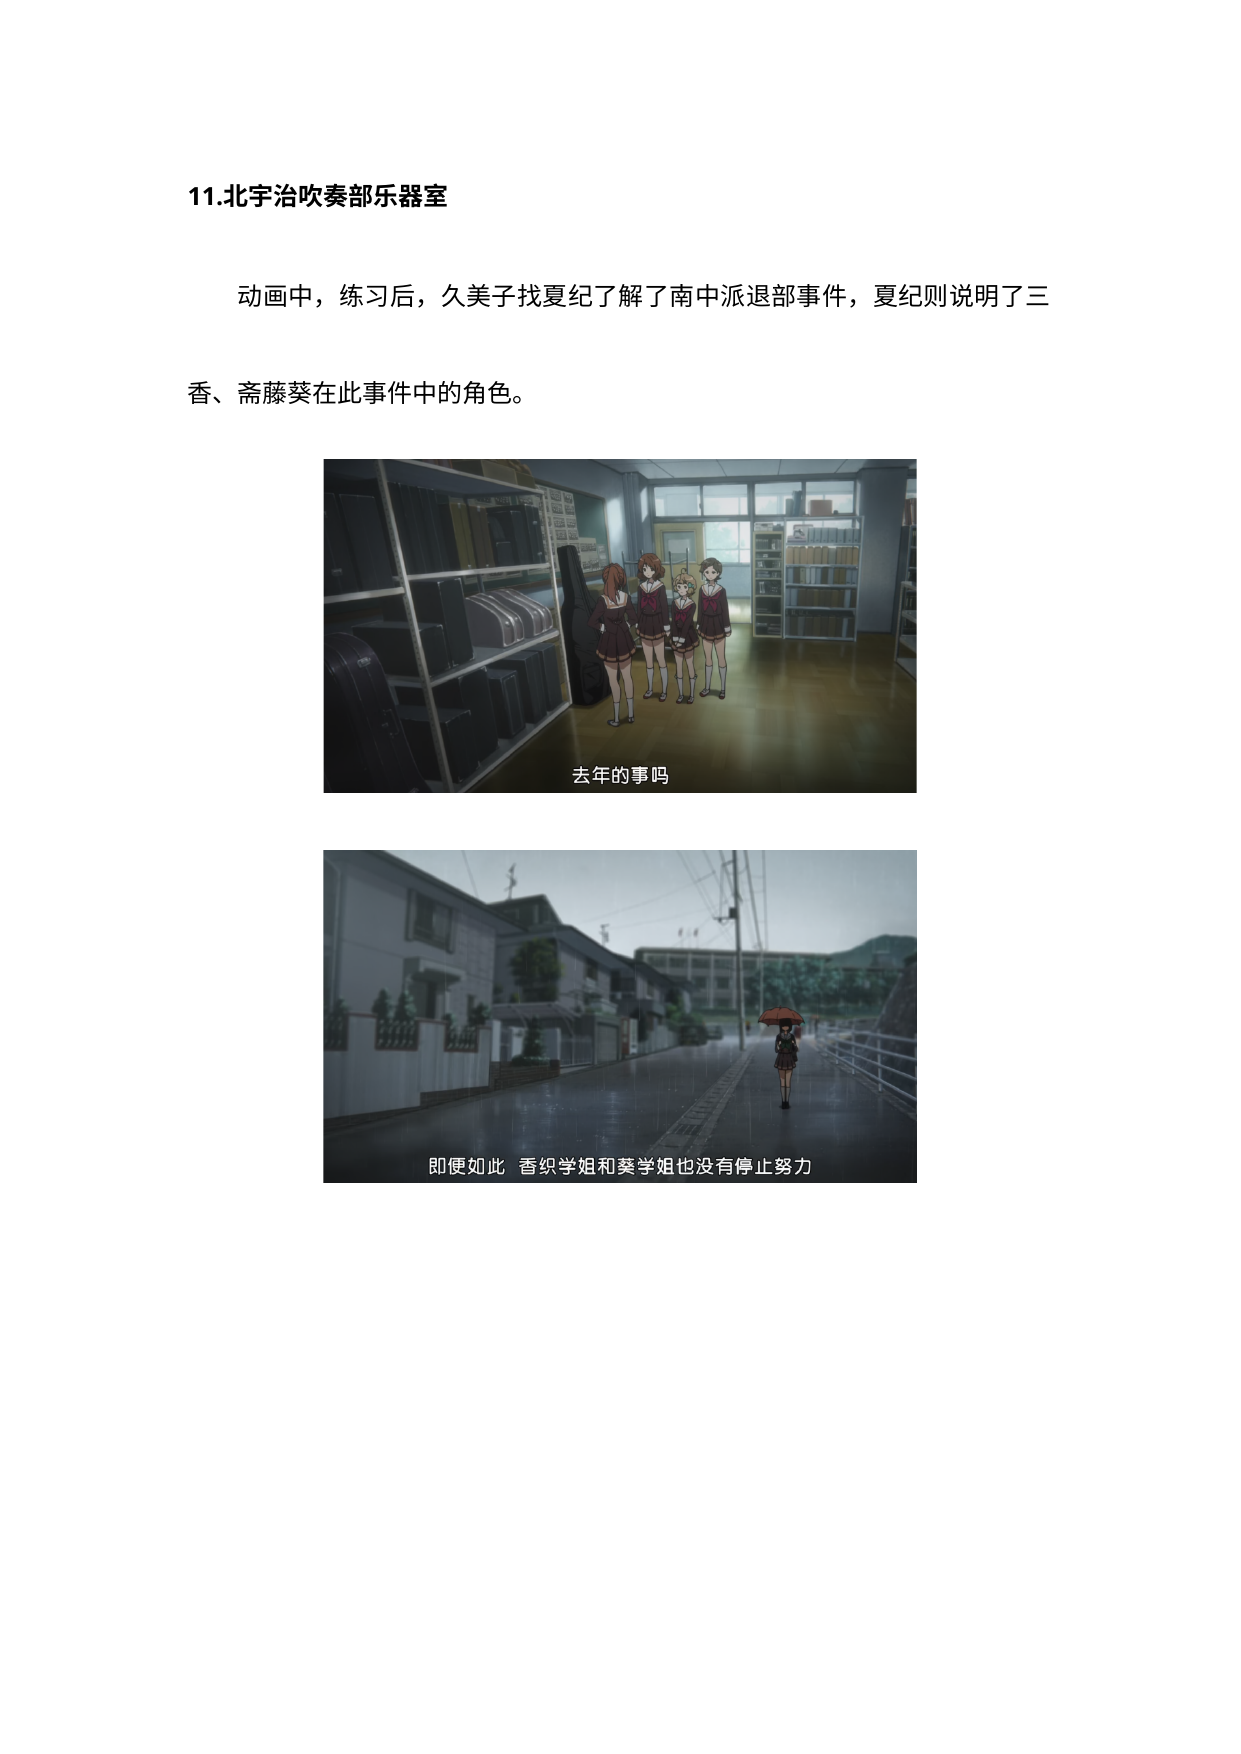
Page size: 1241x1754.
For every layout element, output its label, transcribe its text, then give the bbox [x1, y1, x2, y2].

picture [323, 459, 917, 793]
subtitle 北宇治吹奏部乐器室 [187, 162, 1053, 227]
picture [323, 850, 917, 1183]
text 动画中，练习后，久美子找夏纪了解了南中派退部事件，夏纪则说明了三香、斋藤葵在此事件中的角色。 [187, 262, 1053, 424]
